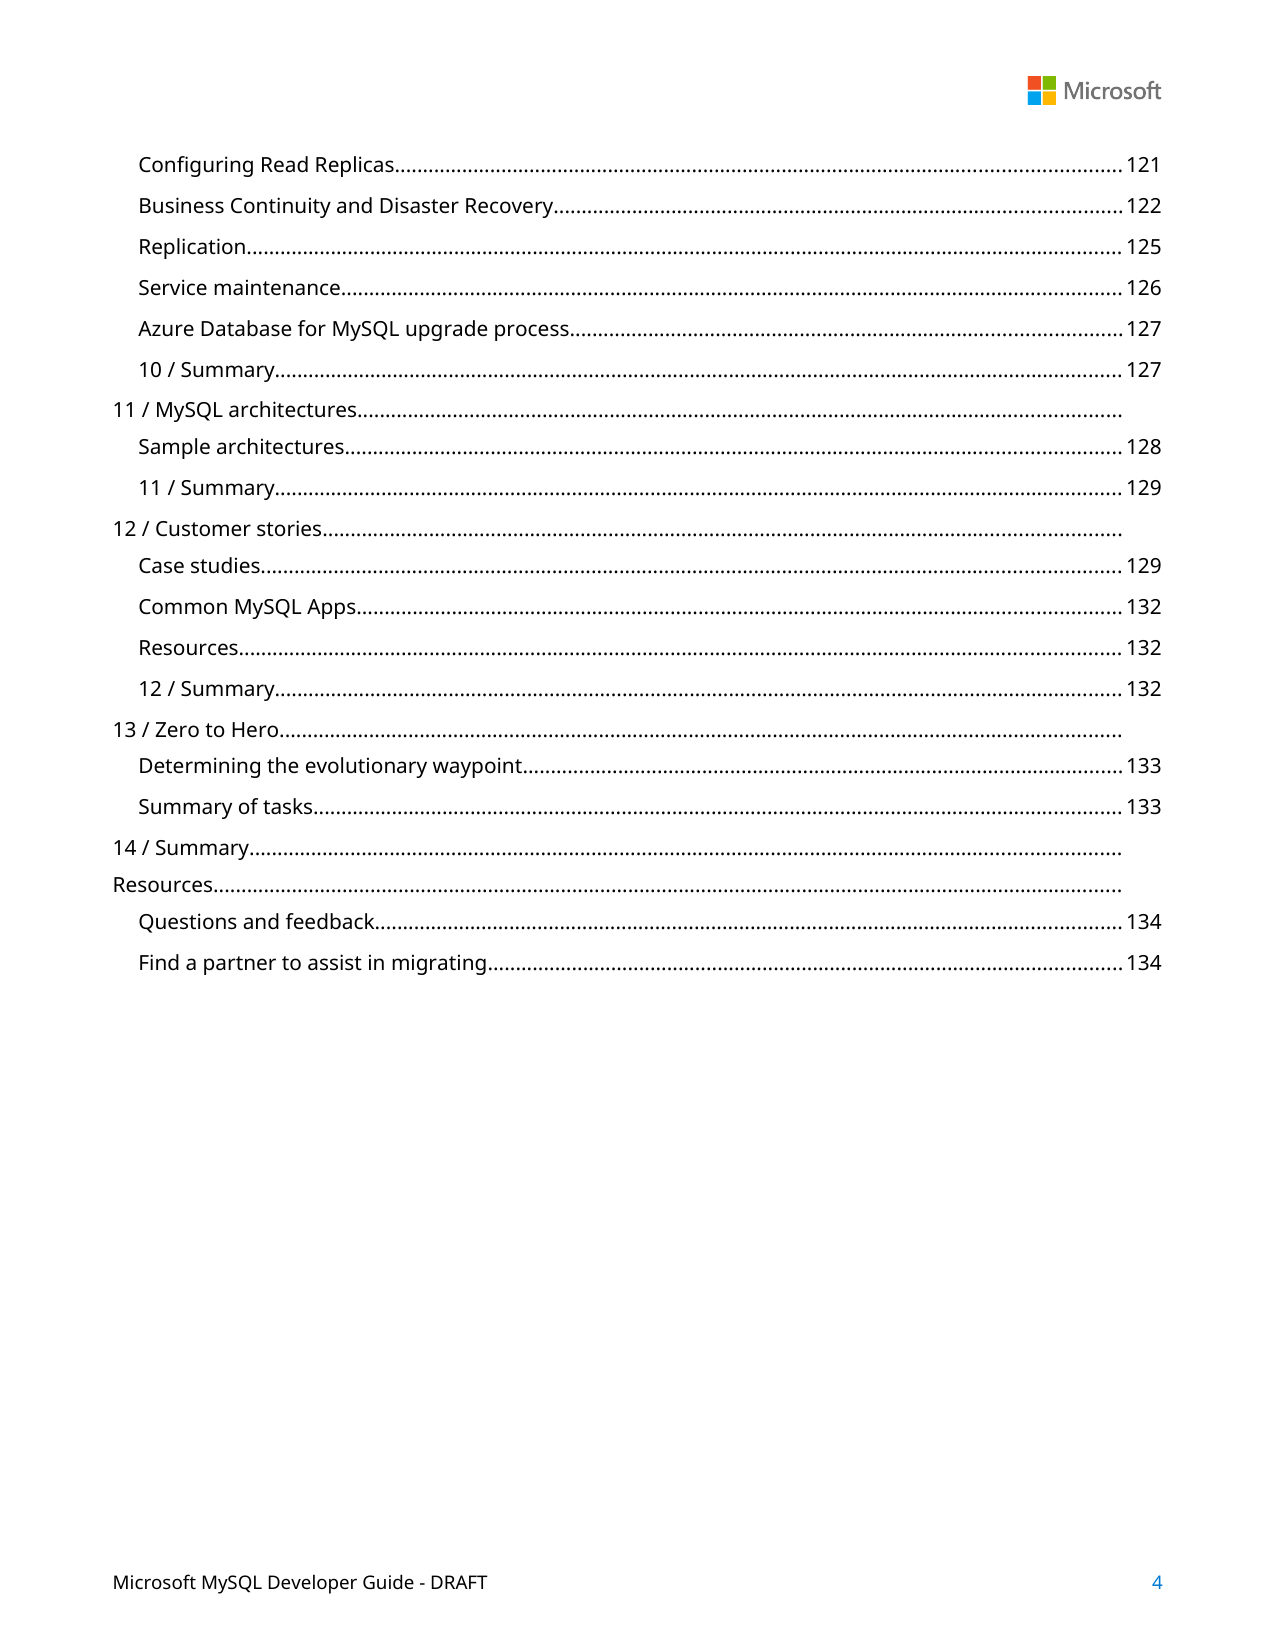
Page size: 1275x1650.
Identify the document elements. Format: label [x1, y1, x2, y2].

picture [1026, 75, 1163, 107]
